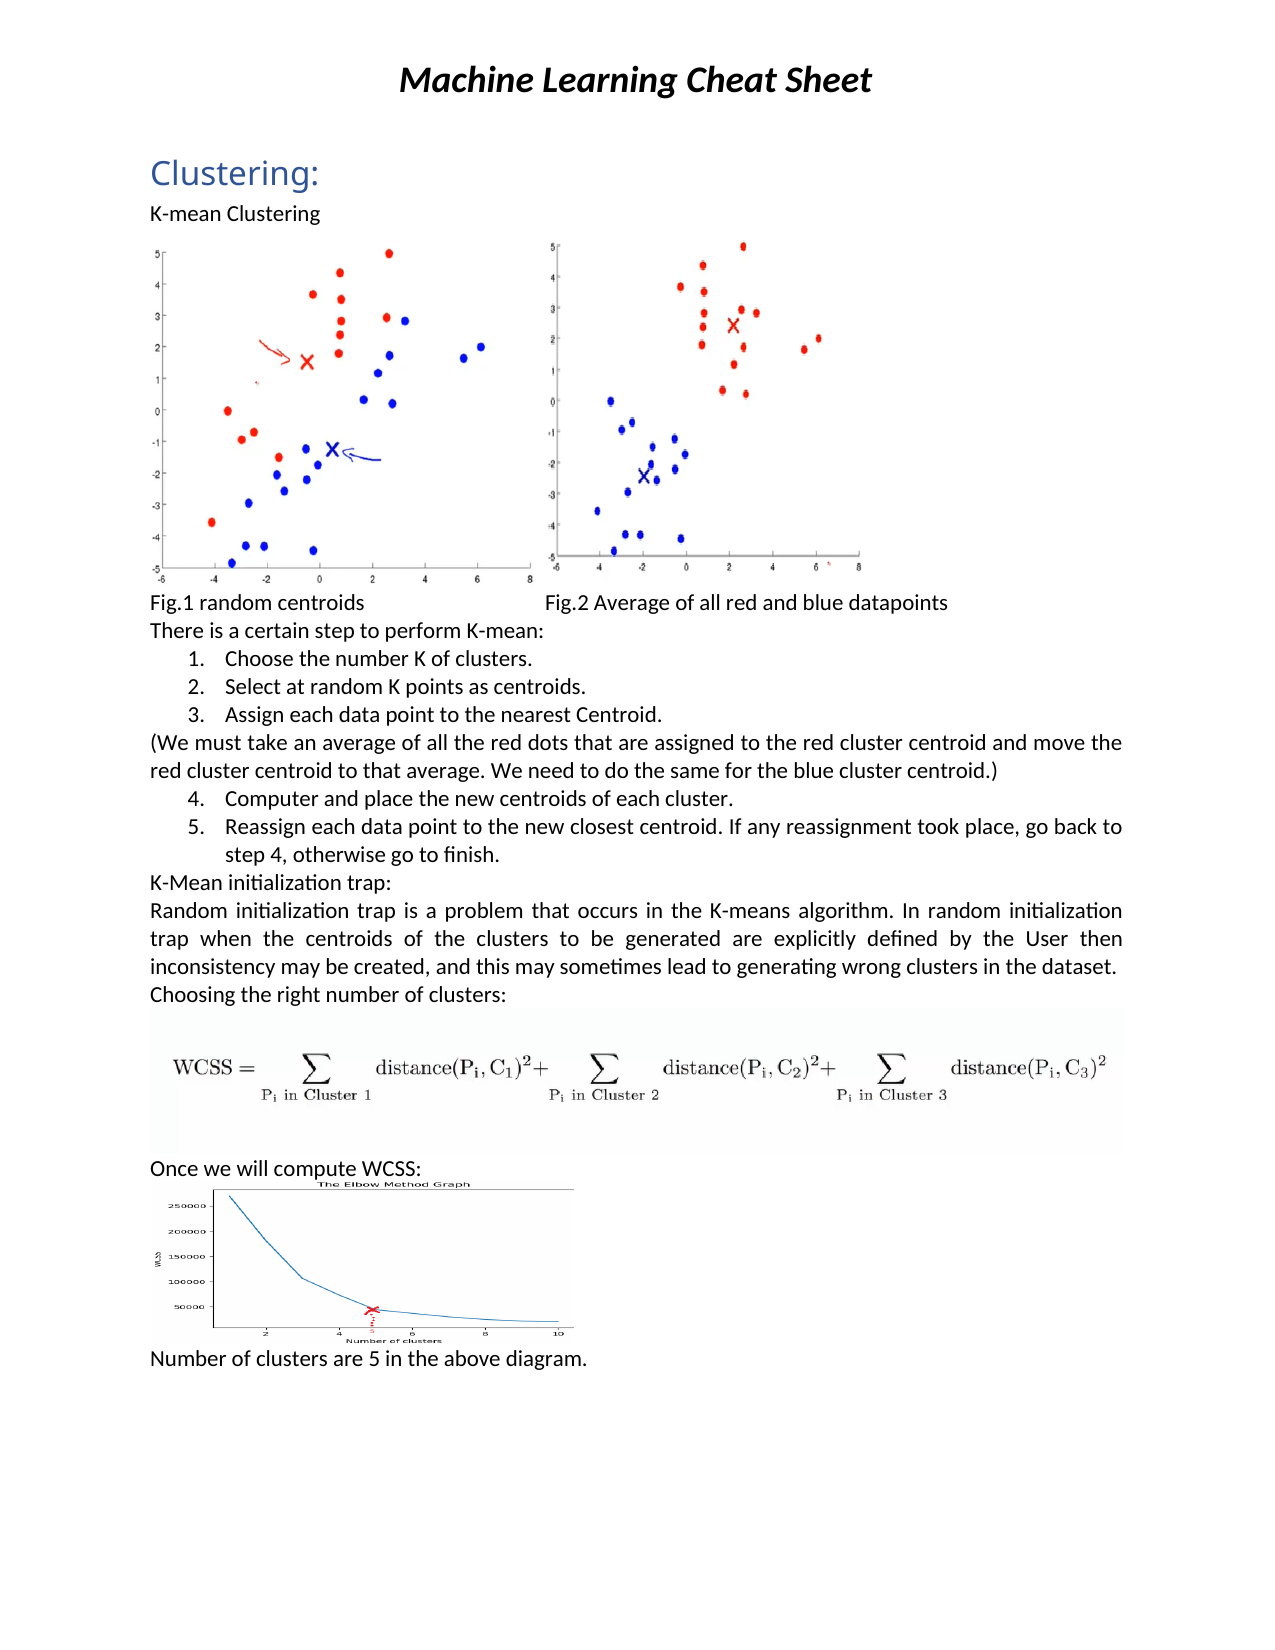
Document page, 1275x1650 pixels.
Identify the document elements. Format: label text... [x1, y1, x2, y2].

text There is a certain step to perform K-mean: [150, 616, 1125, 644]
text Random initialization trap is a problem that occurs in the K-means algorithm. In random initialization trap when the centroids of the clusters to be generated are explicitly defined by the User then inconsistency may be created, and this may sometimes lead to generating wrong clusters in the dataset. [150, 896, 1125, 980]
text (We must take an average of all the red dots that are assigned to the red cluster centroid and move the red cluster centroid to that average. We need to do the same for the blue cluster centroid.) [150, 728, 1125, 784]
picture [543, 227, 874, 588]
picture [150, 1008, 1125, 1154]
list Assign each data point to the nearest Centroid. [187, 700, 1125, 728]
subtitle Clustering: [150, 150, 1125, 195]
text Fig.1 random centroids Fig.2 Average of all red and blue datapoints [150, 588, 1125, 616]
text Number of clusters are 5 in the above diagram. [150, 1344, 1125, 1372]
list Choose the number K of clusters. [187, 644, 1125, 672]
text Once we will compute WCSS: [150, 1154, 1125, 1182]
text K-Mean initialization trap: [150, 868, 1125, 896]
picture [150, 1181, 574, 1344]
text K-mean Clustering [150, 199, 1125, 227]
picture [150, 245, 539, 588]
text Choosing the right number of clusters: [150, 980, 1125, 1008]
list Computer and place the new centroids of each cluster. [187, 784, 1125, 812]
list Select at random K points as centroids. [187, 672, 1125, 700]
list Reassign each data point to the new closest centroid. If any reassignment took place, go back to step 4, otherwise go to finish. [187, 812, 1125, 868]
